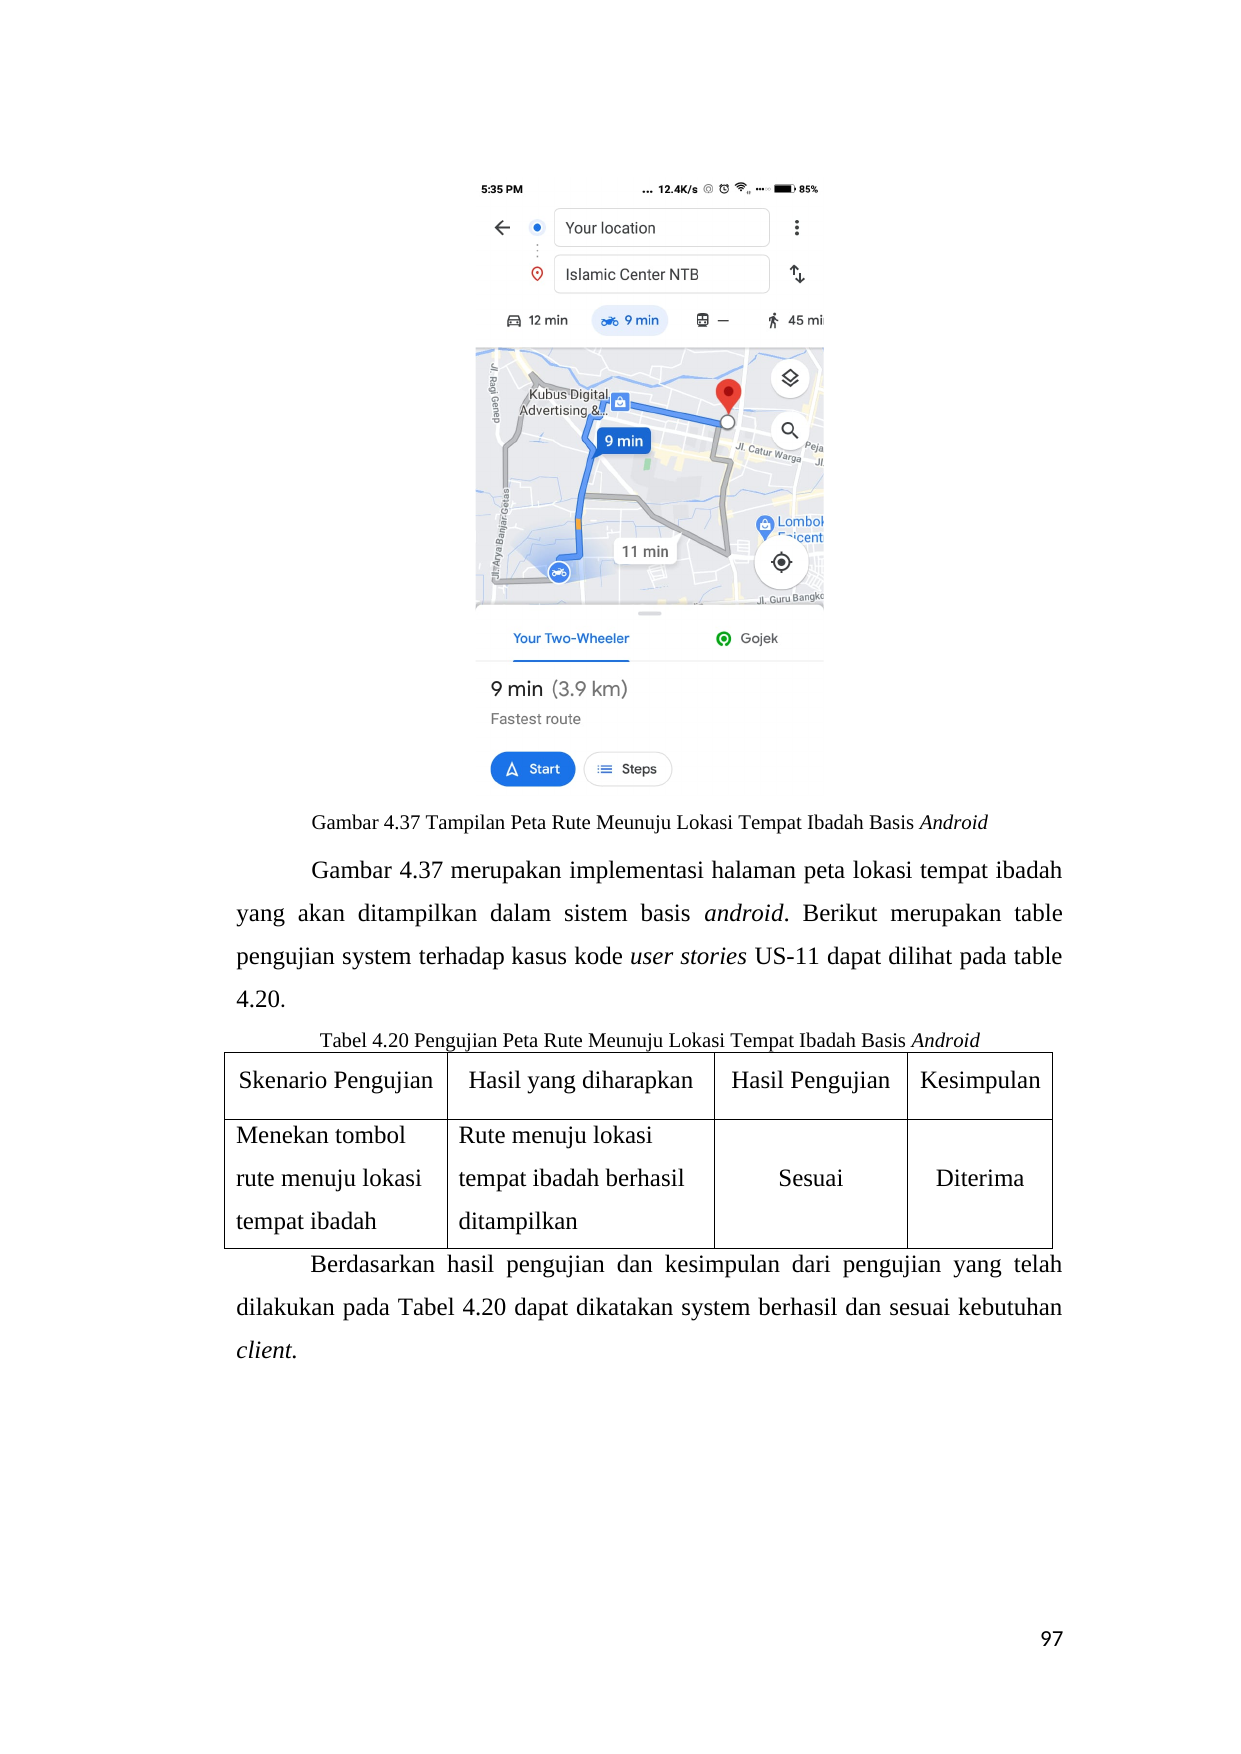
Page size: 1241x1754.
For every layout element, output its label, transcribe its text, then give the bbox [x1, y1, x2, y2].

table_header Kesimpulan [908, 1053, 1052, 1119]
picture [475, 177, 824, 796]
text Gambar 4.37 Tampilan Peta Rute Meunuju Lokasi Tempat Ibadah Basis Android [236, 810, 1063, 834]
text Berdasarkan hasil pengujian dan kesimpulan dari pengujian yang telah dilakukan pada Tabel 4.20 dapat dikatakan system berhasil dan sesuai kebutuhan client. [236, 1249, 1063, 1364]
table_cell Rute menuju lokasi tempat ibadah berhasil ditampilkan [448, 1120, 714, 1248]
table_cell Diterima [908, 1120, 1052, 1248]
table_cell Sesuai [715, 1120, 907, 1248]
table_header Skenario Pengujian [225, 1053, 447, 1119]
text Tabel 4.20 Pengujian Peta Rute Meunuju Lokasi Tempat Ibadah Basis Android [236, 1028, 1063, 1052]
table_header Hasil Pengujian [715, 1053, 907, 1119]
text Gambar 4.37 merupakan implementasi halaman peta lokasi tempat ibadah yang akan ditampilkan dalam sistem basis android. Berikut merupakan table pengujian system terhadap kasus kode user stories US-11 dapat dilihat pada table 4.20. [236, 855, 1063, 1013]
table_header Hasil yang diharapkan [448, 1053, 714, 1119]
table_cell Menekan tombol rute menuju lokasi tempat ibadah [225, 1120, 447, 1248]
